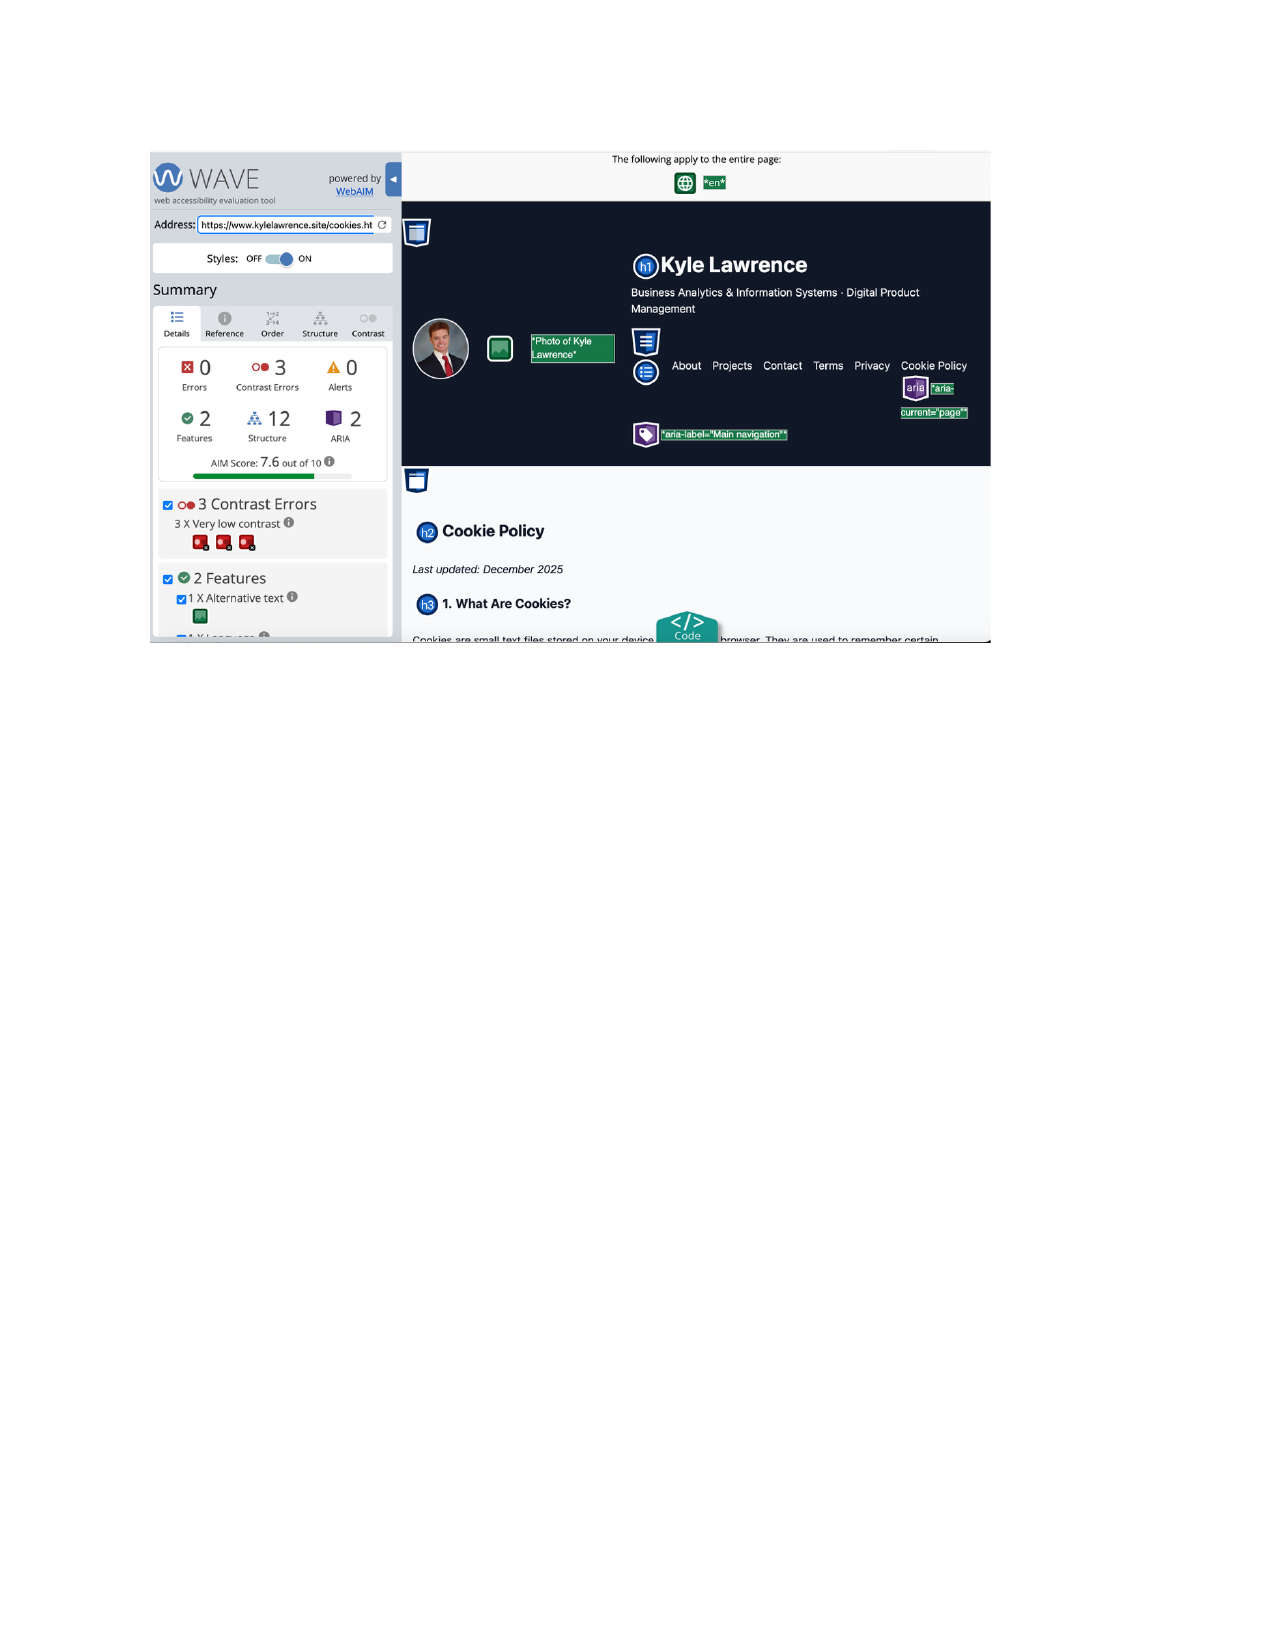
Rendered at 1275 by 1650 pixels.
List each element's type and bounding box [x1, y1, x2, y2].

picture [150, 150, 991, 643]
